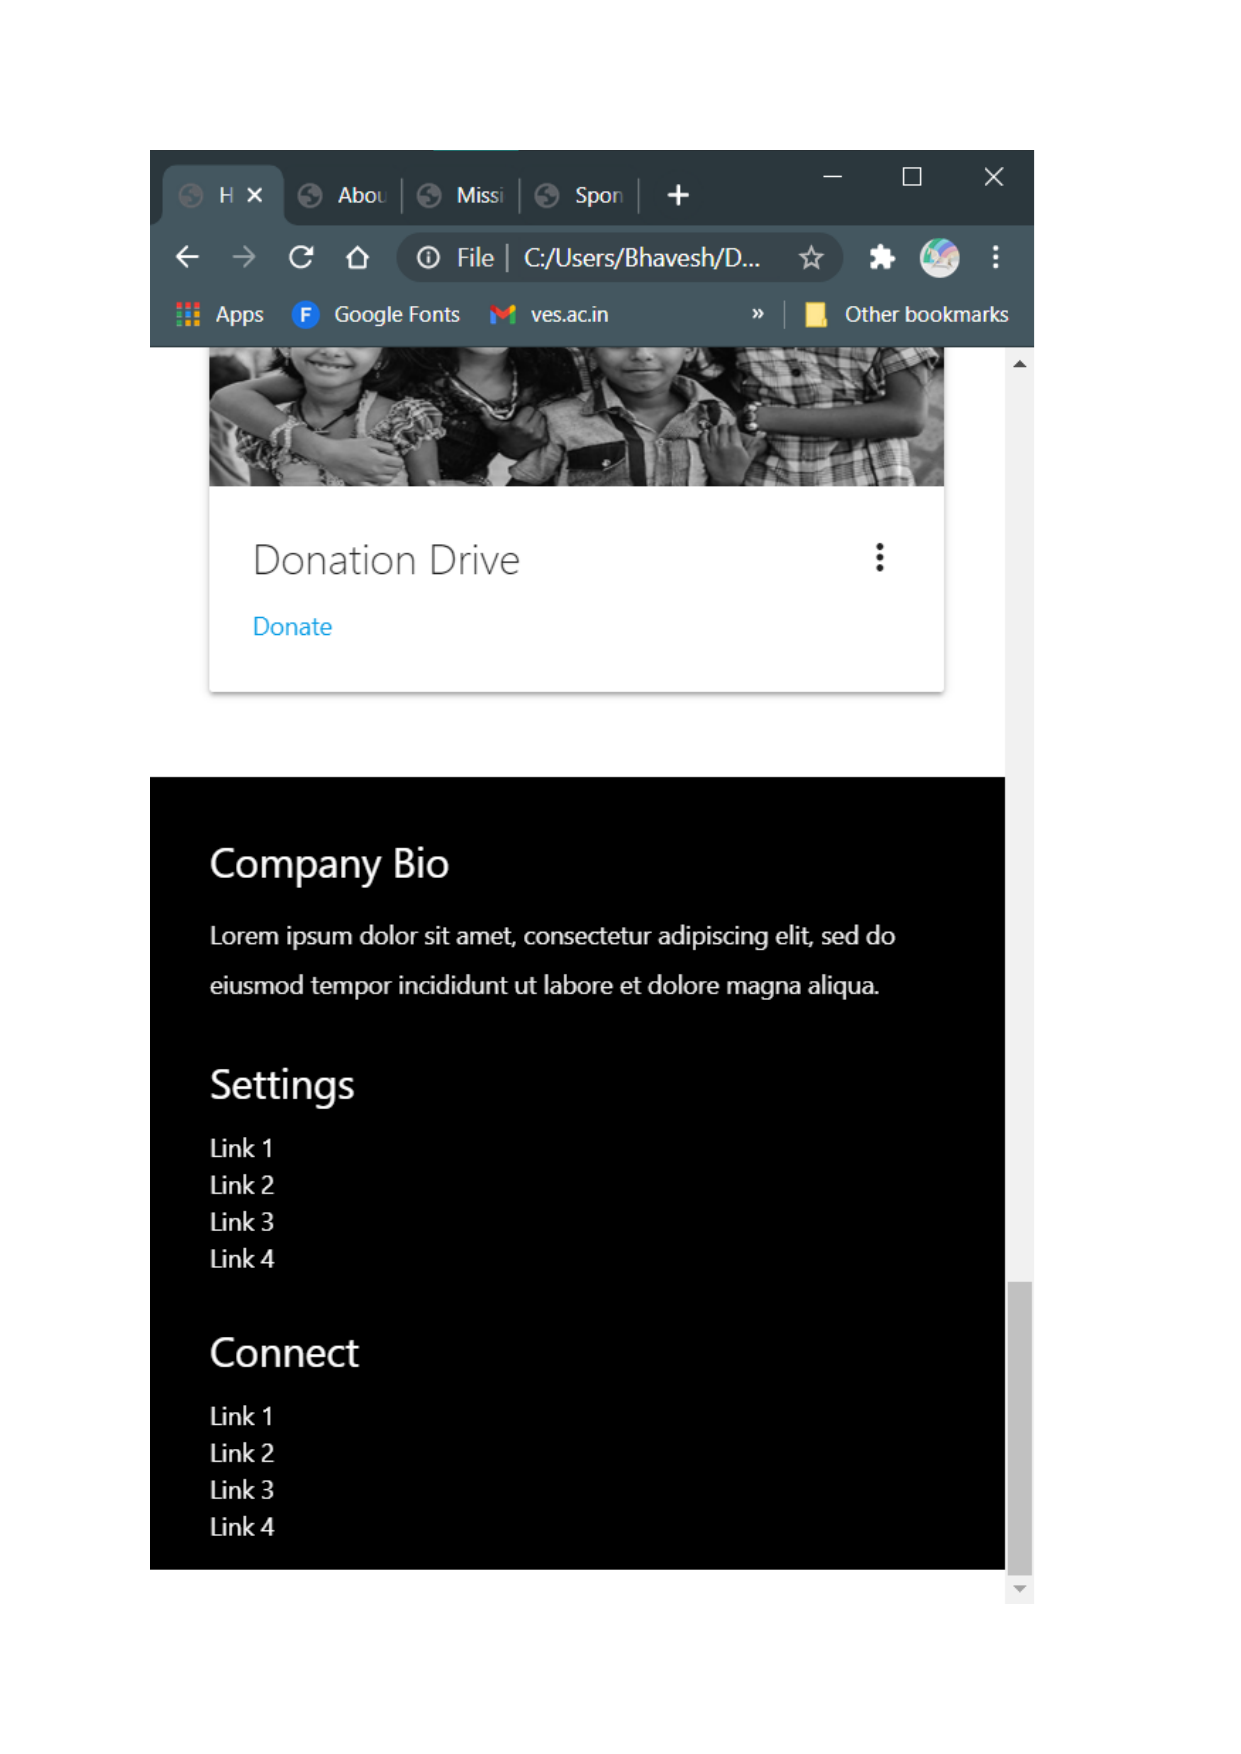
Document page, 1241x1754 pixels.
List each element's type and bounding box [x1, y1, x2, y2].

picture [150, 150, 1035, 1604]
